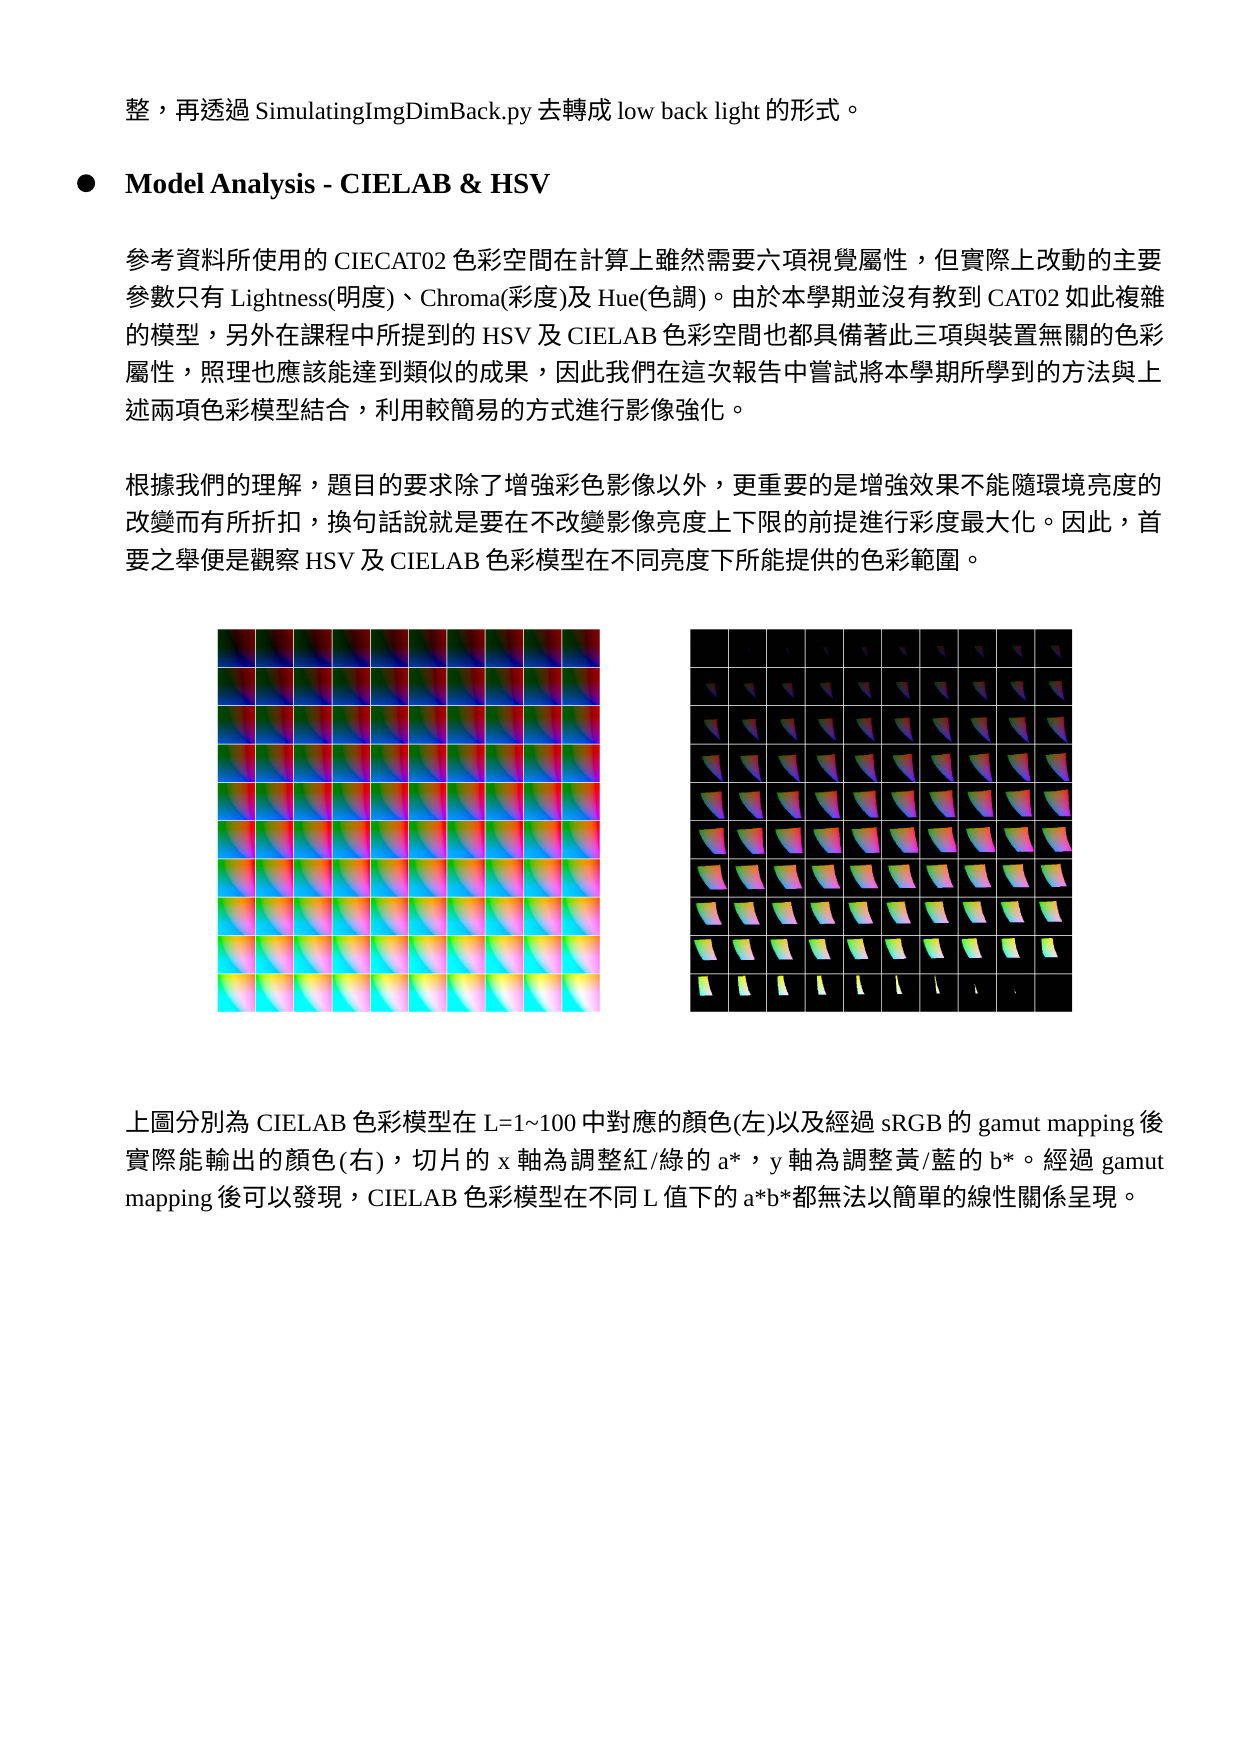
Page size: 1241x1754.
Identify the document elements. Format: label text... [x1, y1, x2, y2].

text 參考資料所使用的CIECAT02色彩空間在計算上雖然需要六項視覺屬性，但實際上改動的主要參數只有Lightness(明度)、Chroma(彩度)及Hue(色調)。由於本學期並沒有教到CAT02如此複雜的模型，另外在課程中所提到的HSV及CIELAB色彩空間也都具備著此三項與裝置無關的色彩屬性，照理也應該能達到類似的成果，因此我們在這次報告中嘗試將本學期所學到的方法與上述兩項色彩模型結合，利用較簡易的方式進行影像強化。 [125, 239, 1165, 427]
text 上圖分別為CIELAB色彩模型在L=1~100中對應的顏色(左)以及經過sRGB的gamut mapping後實際能輸出的顏色(右)，切片的x軸為調整紅/綠的a*，y軸為調整黃/藍的b*。經過gamut mapping後可以發現，CIELAB色彩模型在不同L值下的a*b*都無法以簡單的線性關係呈現。 [125, 1102, 1165, 1214]
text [125, 89, 1165, 127]
text 根據我們的理解，題目的要求除了增強彩色影像以外，更重要的是增強效果不能隨環境亮度的改變而有所折扣，換句話說就是要在不改變影像亮度上下限的前提進行彩度最大化。因此，首要之舉便是觀察HSV及CIELAB色彩模型在不同亮度下所能提供的色彩範圍。 [125, 464, 1165, 577]
list Model Analysis - CIELAB & HSV [75, 164, 1165, 202]
